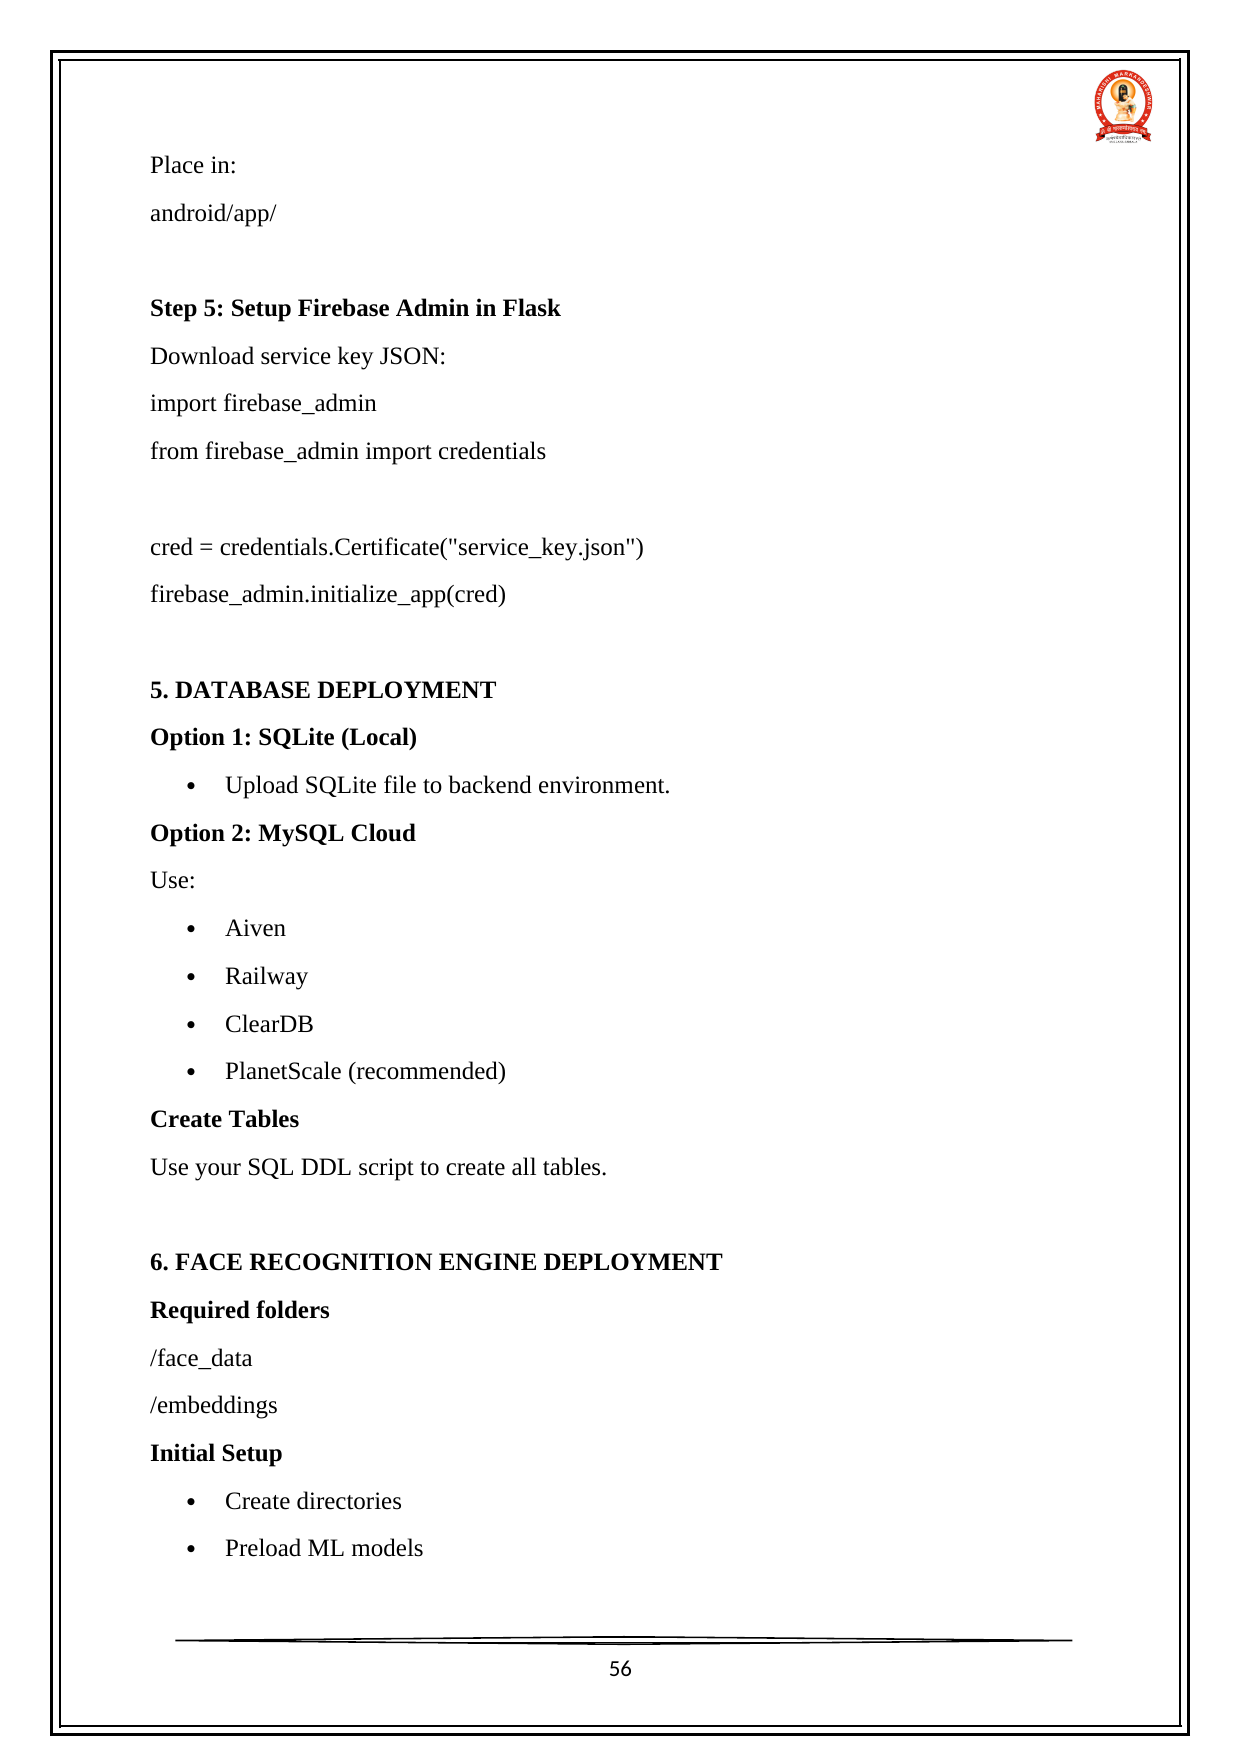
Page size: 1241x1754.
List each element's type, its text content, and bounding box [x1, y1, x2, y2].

text import firebase_admin [150, 388, 1090, 417]
text 5. DATABASE DEPLOYMENT [150, 675, 1090, 703]
text Step 5: Setup Firebase Admin in Flask [150, 293, 1090, 322]
text Download service key JSON: [150, 341, 1090, 369]
text firebase_admin.initialize_app(cred) [150, 579, 1090, 608]
list Upload SQLite file to backend environment. [187, 770, 1090, 799]
list Aiven [187, 913, 1090, 942]
text /embeddings [150, 1390, 1090, 1419]
text Option 1: SQLite (Local) [150, 722, 1090, 751]
list ClearDB [187, 1009, 1090, 1037]
text /face_data [150, 1343, 1090, 1371]
text Place in: [150, 150, 1090, 179]
list PlanetScale (recommended) [187, 1056, 1090, 1085]
text Initial Setup [150, 1438, 1090, 1467]
text Use: [150, 866, 1090, 894]
text Required folders [150, 1295, 1090, 1324]
list Preload ML models [187, 1533, 1090, 1562]
list Railway [187, 961, 1090, 990]
text Use your SQL DDL script to create all tables. [150, 1152, 1090, 1181]
text cred = credentials.Certificate("service_key.json") [150, 532, 1090, 560]
text from firebase_admin import credentials [150, 436, 1090, 465]
text 6. FACE RECOGNITION ENGINE DEPLOYMENT [150, 1247, 1090, 1276]
text Option 2: MySQL Cloud [150, 818, 1090, 847]
text Create Tables [150, 1104, 1090, 1133]
text android/app/ [150, 198, 1090, 226]
list Create directories [187, 1486, 1090, 1514]
picture [1090, 68, 1155, 146]
